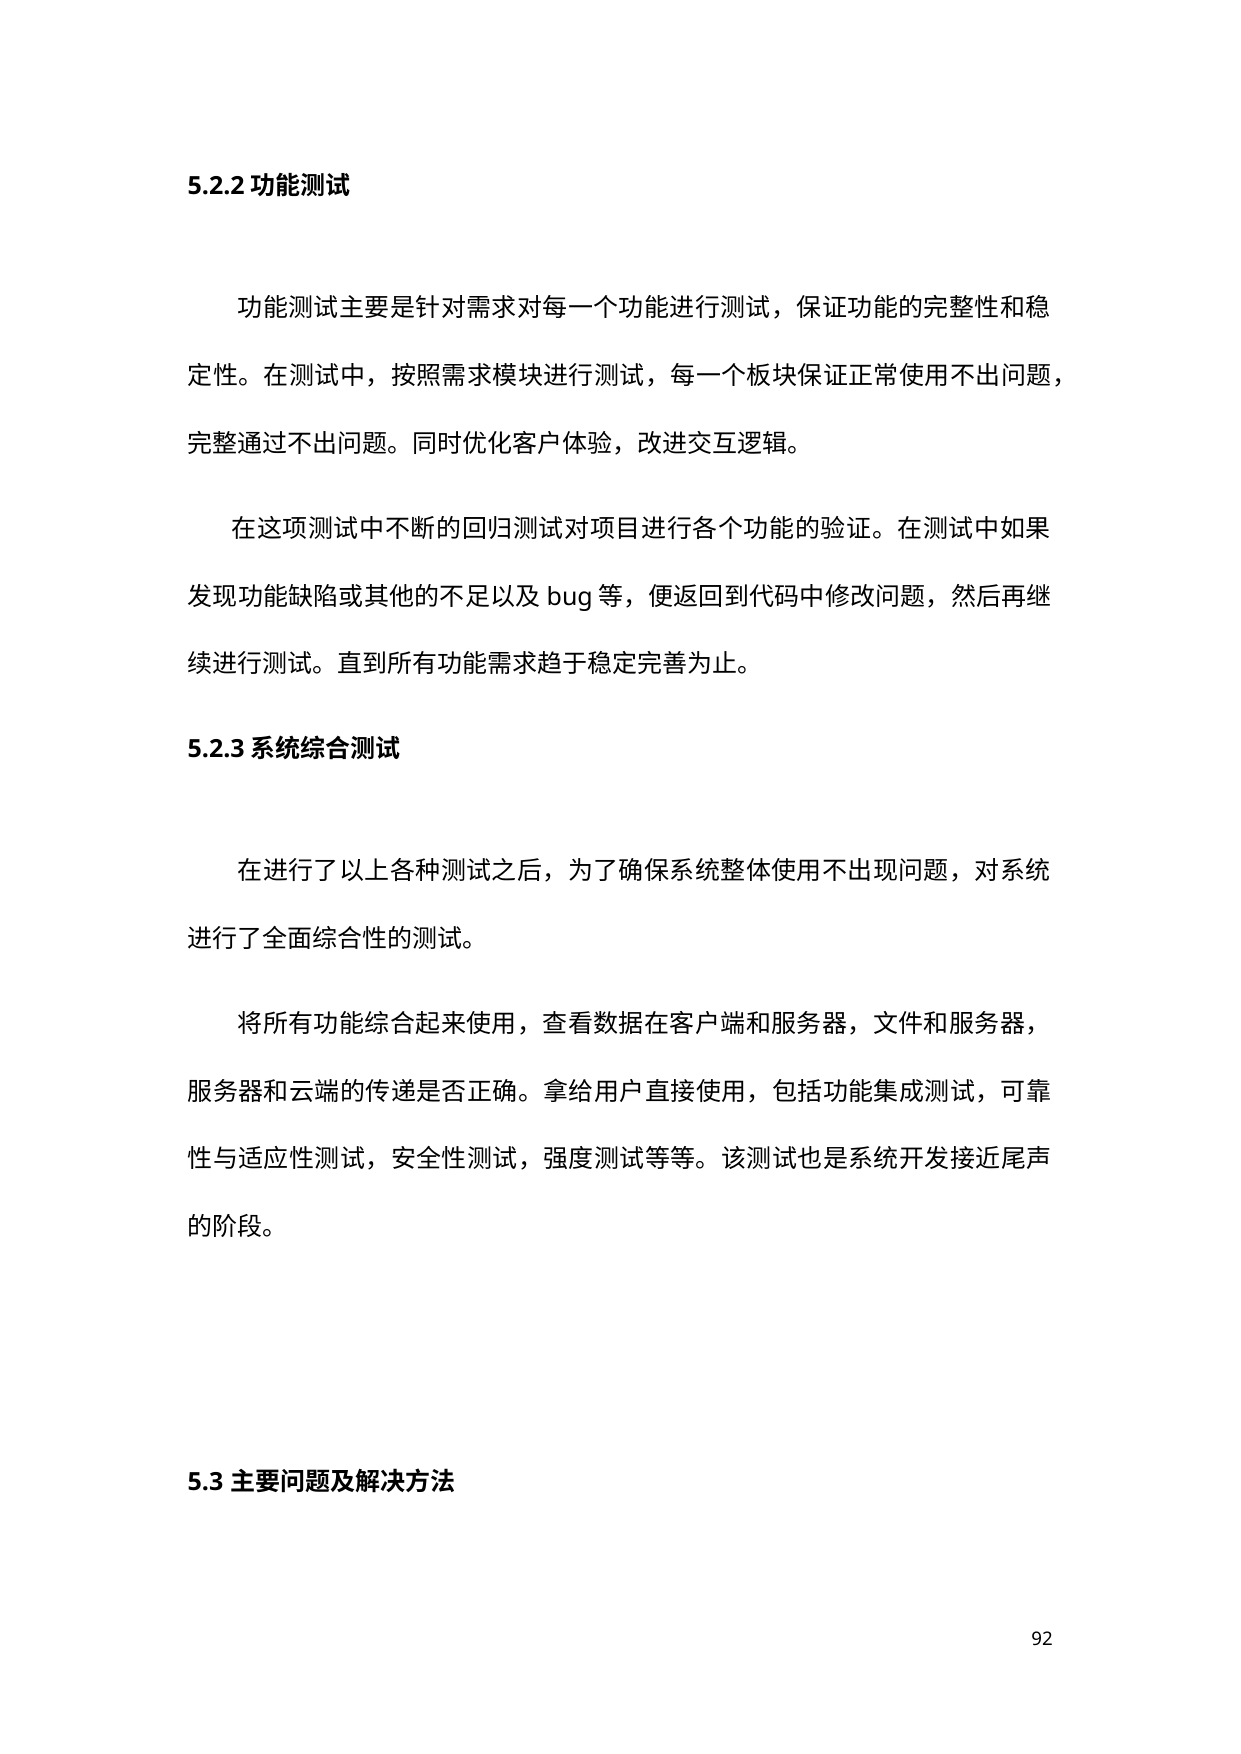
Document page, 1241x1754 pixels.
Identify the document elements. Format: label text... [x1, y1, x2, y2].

subtitle 5.2.3系统综合测试 [187, 713, 1053, 781]
text 在这项测试中不断的回归测试对项目进行各个功能的验证。在测试中如果发现功能缺陷或其他的不足以及bug等，便返回到代码中修改问题，然后再继续进行测试。直到所有功能需求趋于稳定完善为止。 [187, 492, 1053, 696]
subtitle 5.2.2功能测试 [187, 150, 1053, 218]
text 将所有功能综合起来使用，查看数据在客户端和服务器，文件和服务器，服务器和云端的传递是否正确。拿给用户直接使用，包括功能集成测试，可靠性与适应性测试，安全性测试，强度测试等等。该测试也是系统开发接近尾声的阶段。 [187, 987, 1053, 1259]
text 在进行了以上各种测试之后，为了确保系统整体使用不出现问题，对系统进行了全面综合性的测试。 [187, 834, 1053, 970]
text 功能测试主要是针对需求对每一个功能进行测试，保证功能的完整性和稳定性。在测试中，按照需求模块进行测试，每一个板块保证正常使用不出问题，完整通过不出问题。同时优化客户体验，改进交互逻辑。 [187, 271, 1053, 475]
text 5.3 主要问题及解决方法 [187, 1446, 1053, 1513]
